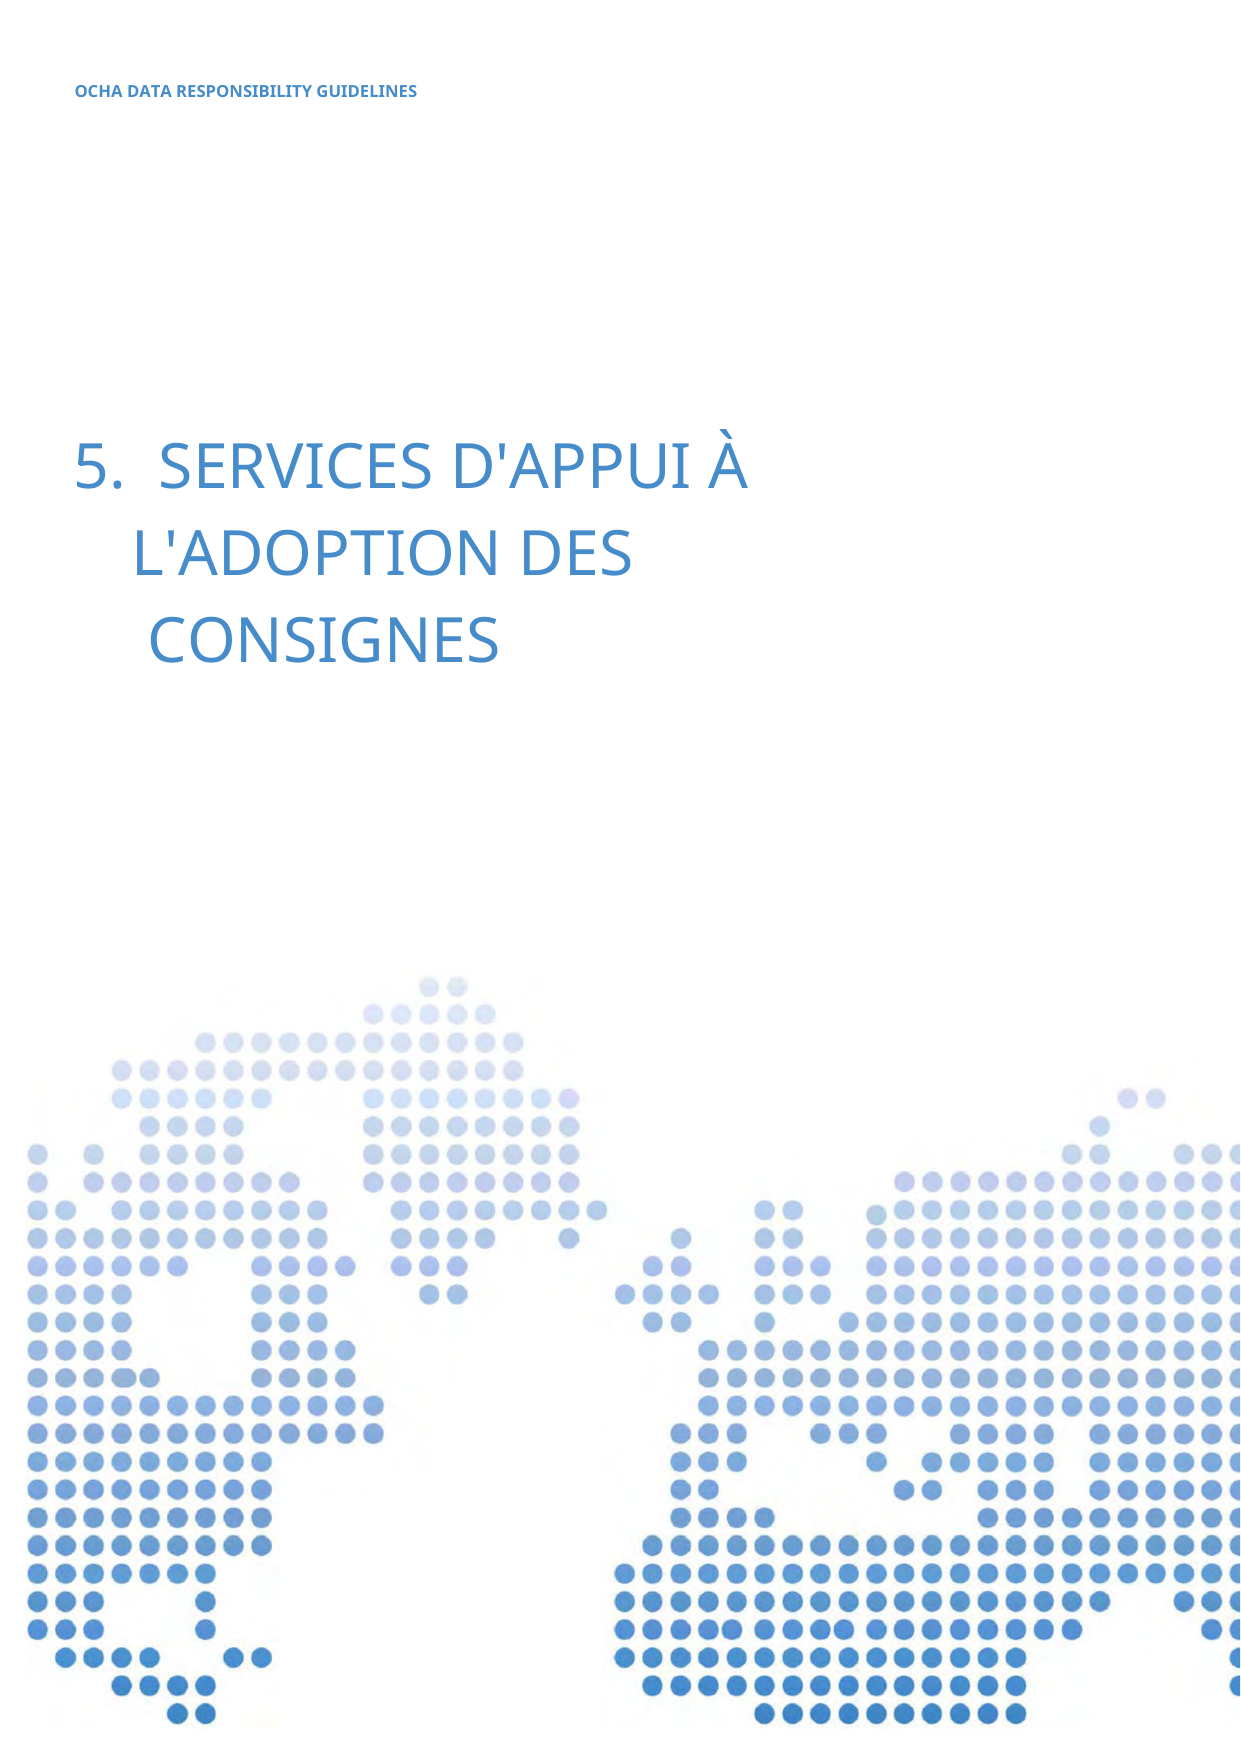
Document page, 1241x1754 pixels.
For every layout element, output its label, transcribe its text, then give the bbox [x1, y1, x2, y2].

text 5. SERVICES D'APPUI À L'ADOPTION DES CONSIGNES [74, 422, 757, 681]
text OCHA DATA RESPONSIBILITY GUIDELINES [74, 80, 1237, 103]
picture [25, 967, 1241, 1730]
